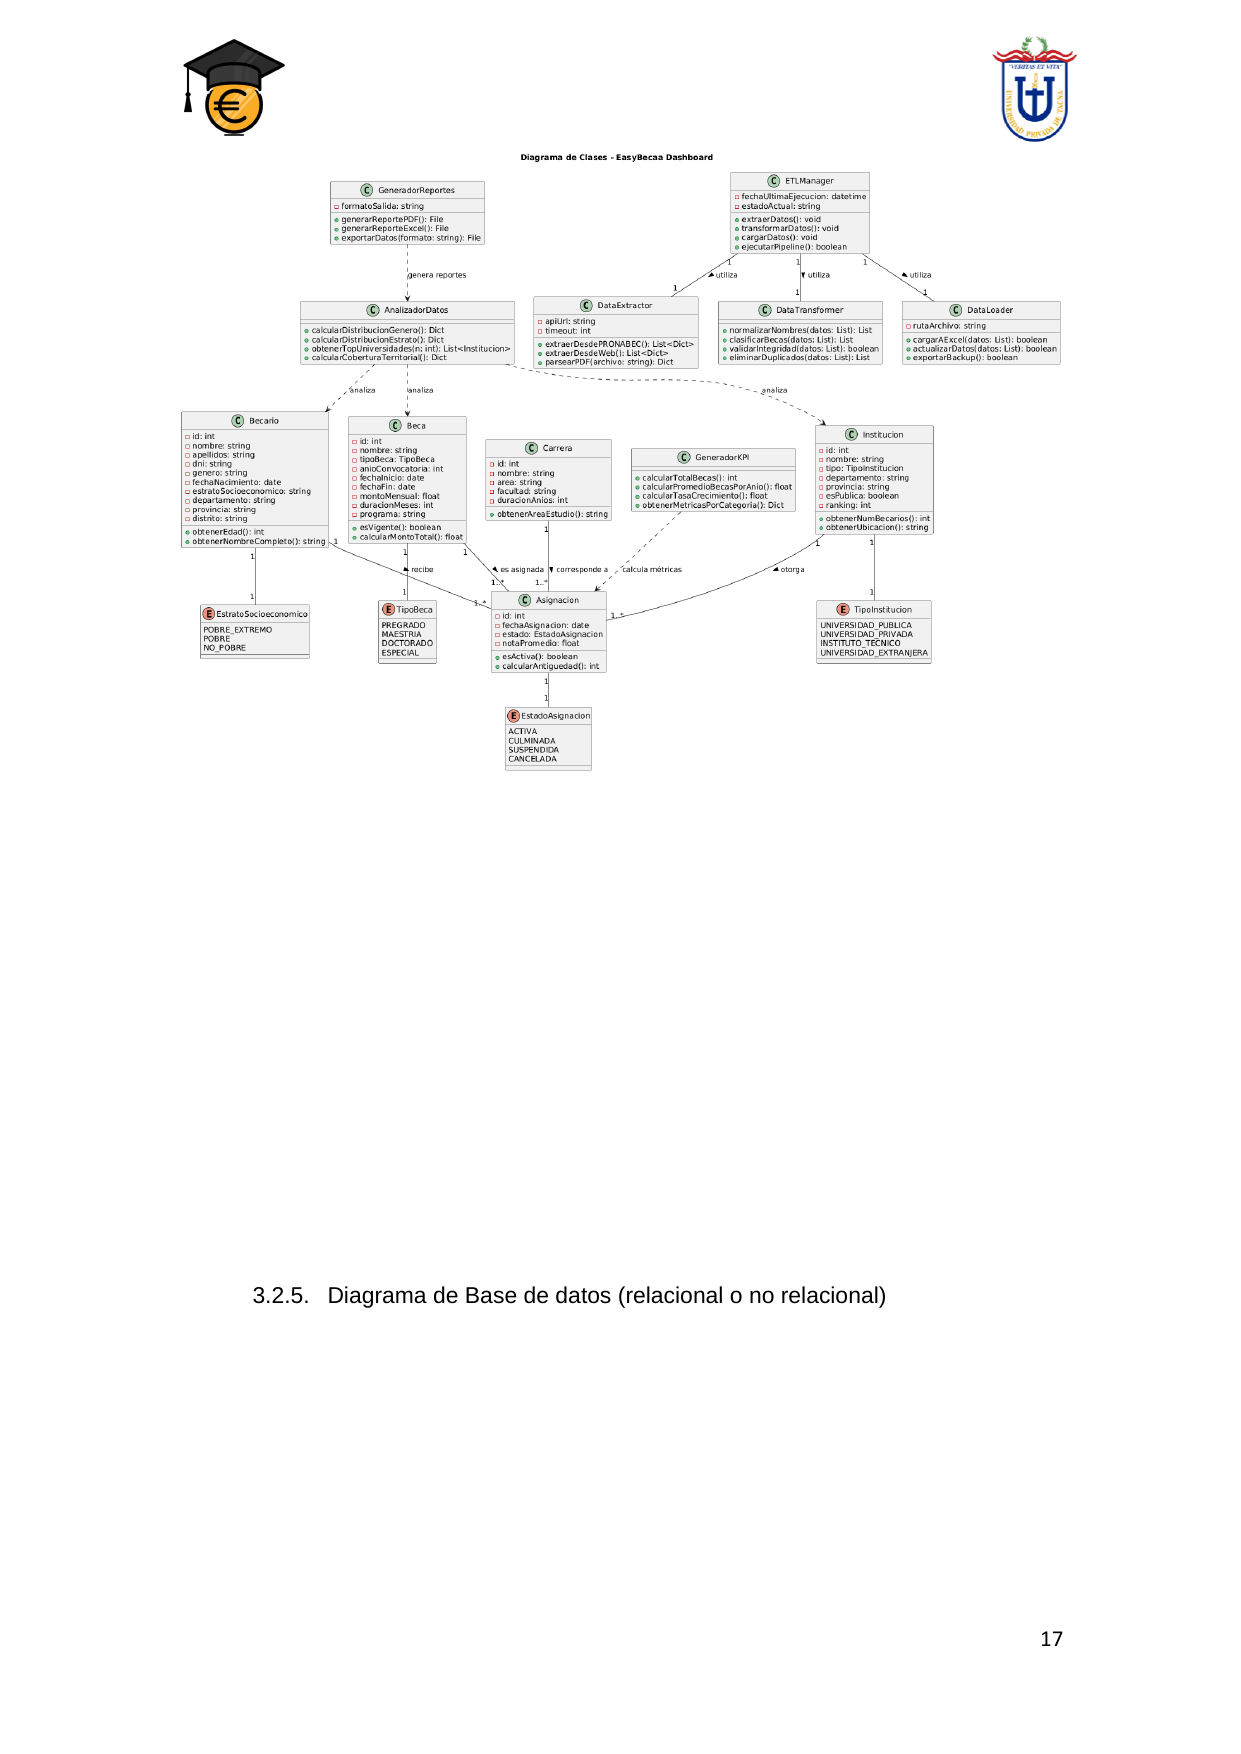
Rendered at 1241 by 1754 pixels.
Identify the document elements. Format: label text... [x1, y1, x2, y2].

subtitle Diagrama de Base de datos (relacional o no relacional) [252, 1282, 1063, 1308]
picture [991, 36, 1078, 142]
picture [177, 35, 290, 142]
picture [177, 147, 1063, 773]
